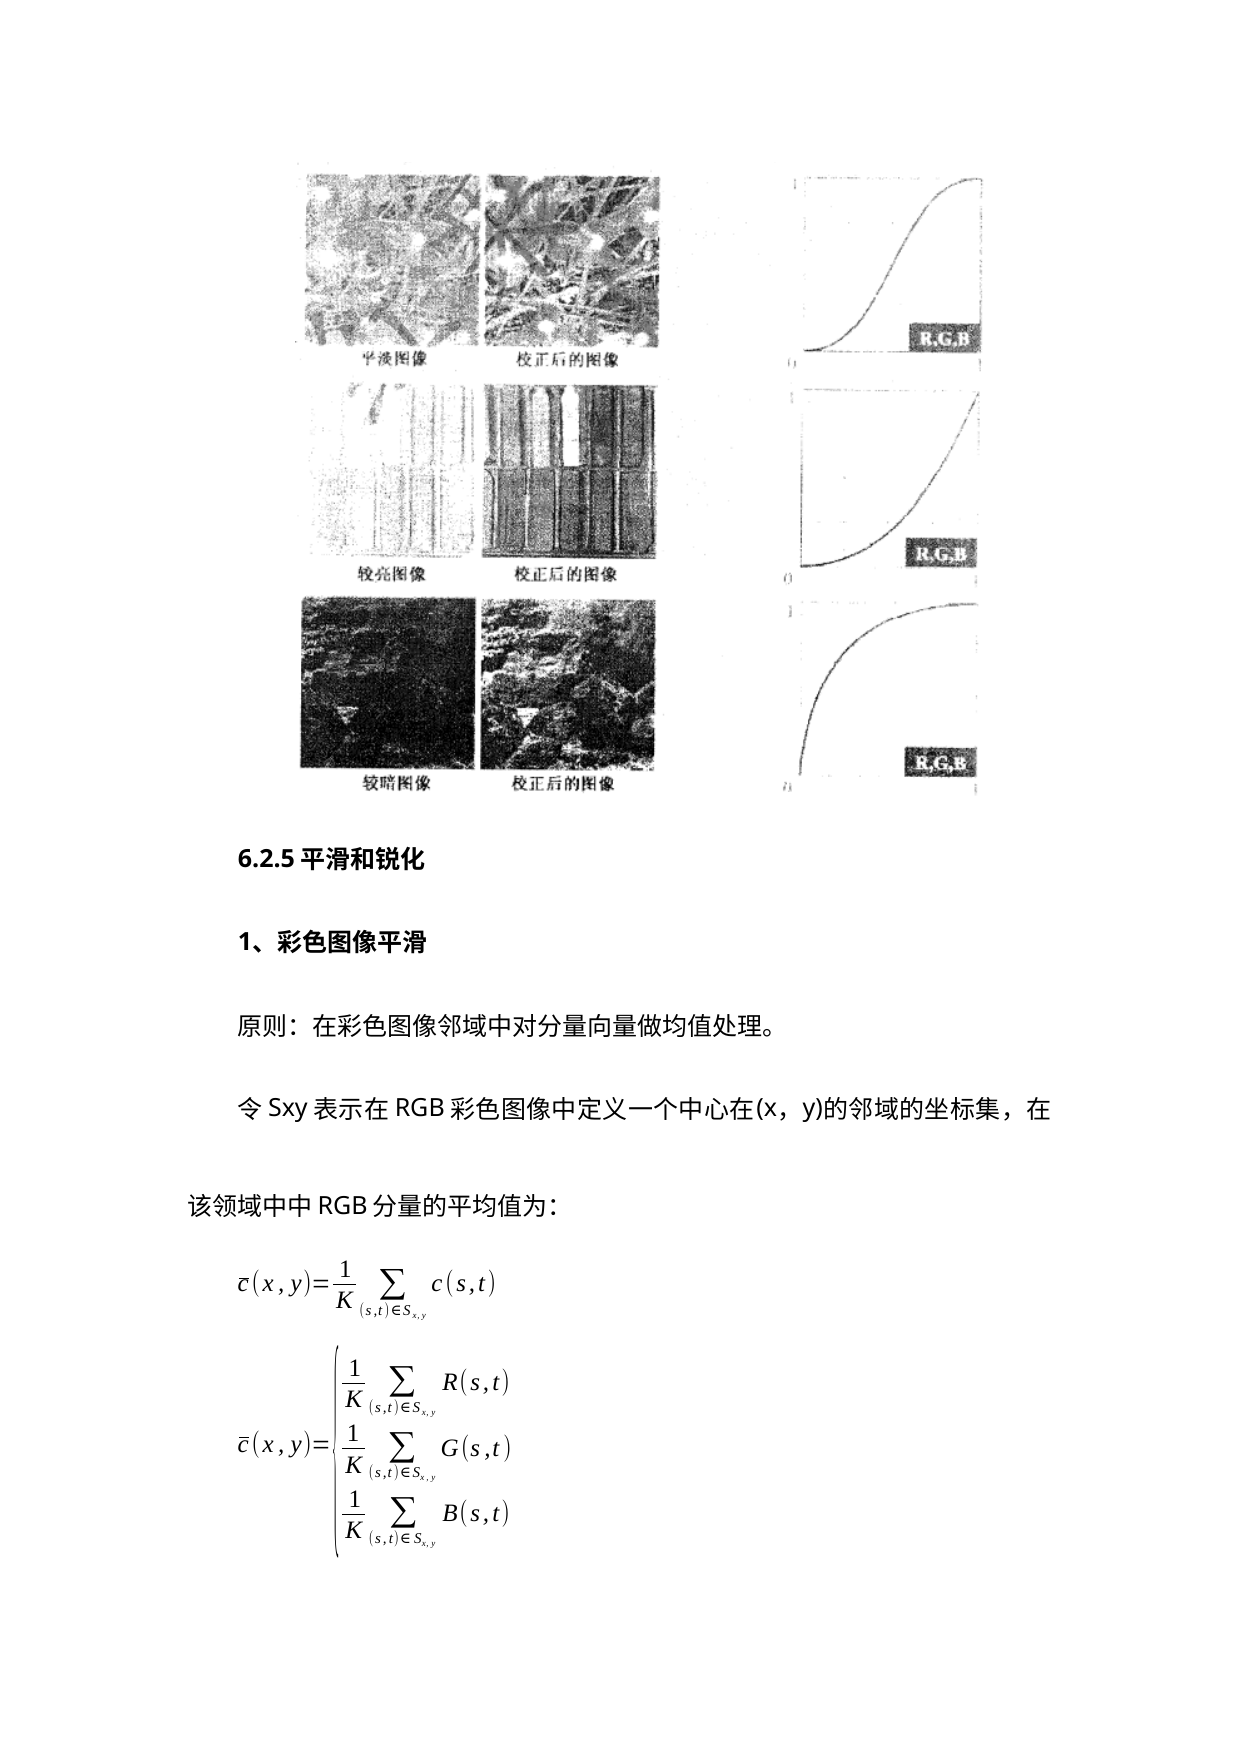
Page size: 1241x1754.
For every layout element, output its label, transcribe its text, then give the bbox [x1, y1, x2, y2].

text 原则：在彩色图像邻域中对分量向量做均值处理。 [187, 992, 1053, 1057]
text 6.2.5平滑和锐化 [187, 825, 1053, 890]
picture [295, 162, 995, 797]
text 令Sxy表示在RGB彩色图像中定义一个中心在(x，y)的邻域的坐标集，在该领域中中RGB分量的平均值为： [187, 1075, 1053, 1237]
text 1、彩色图像平滑 [187, 908, 1053, 973]
